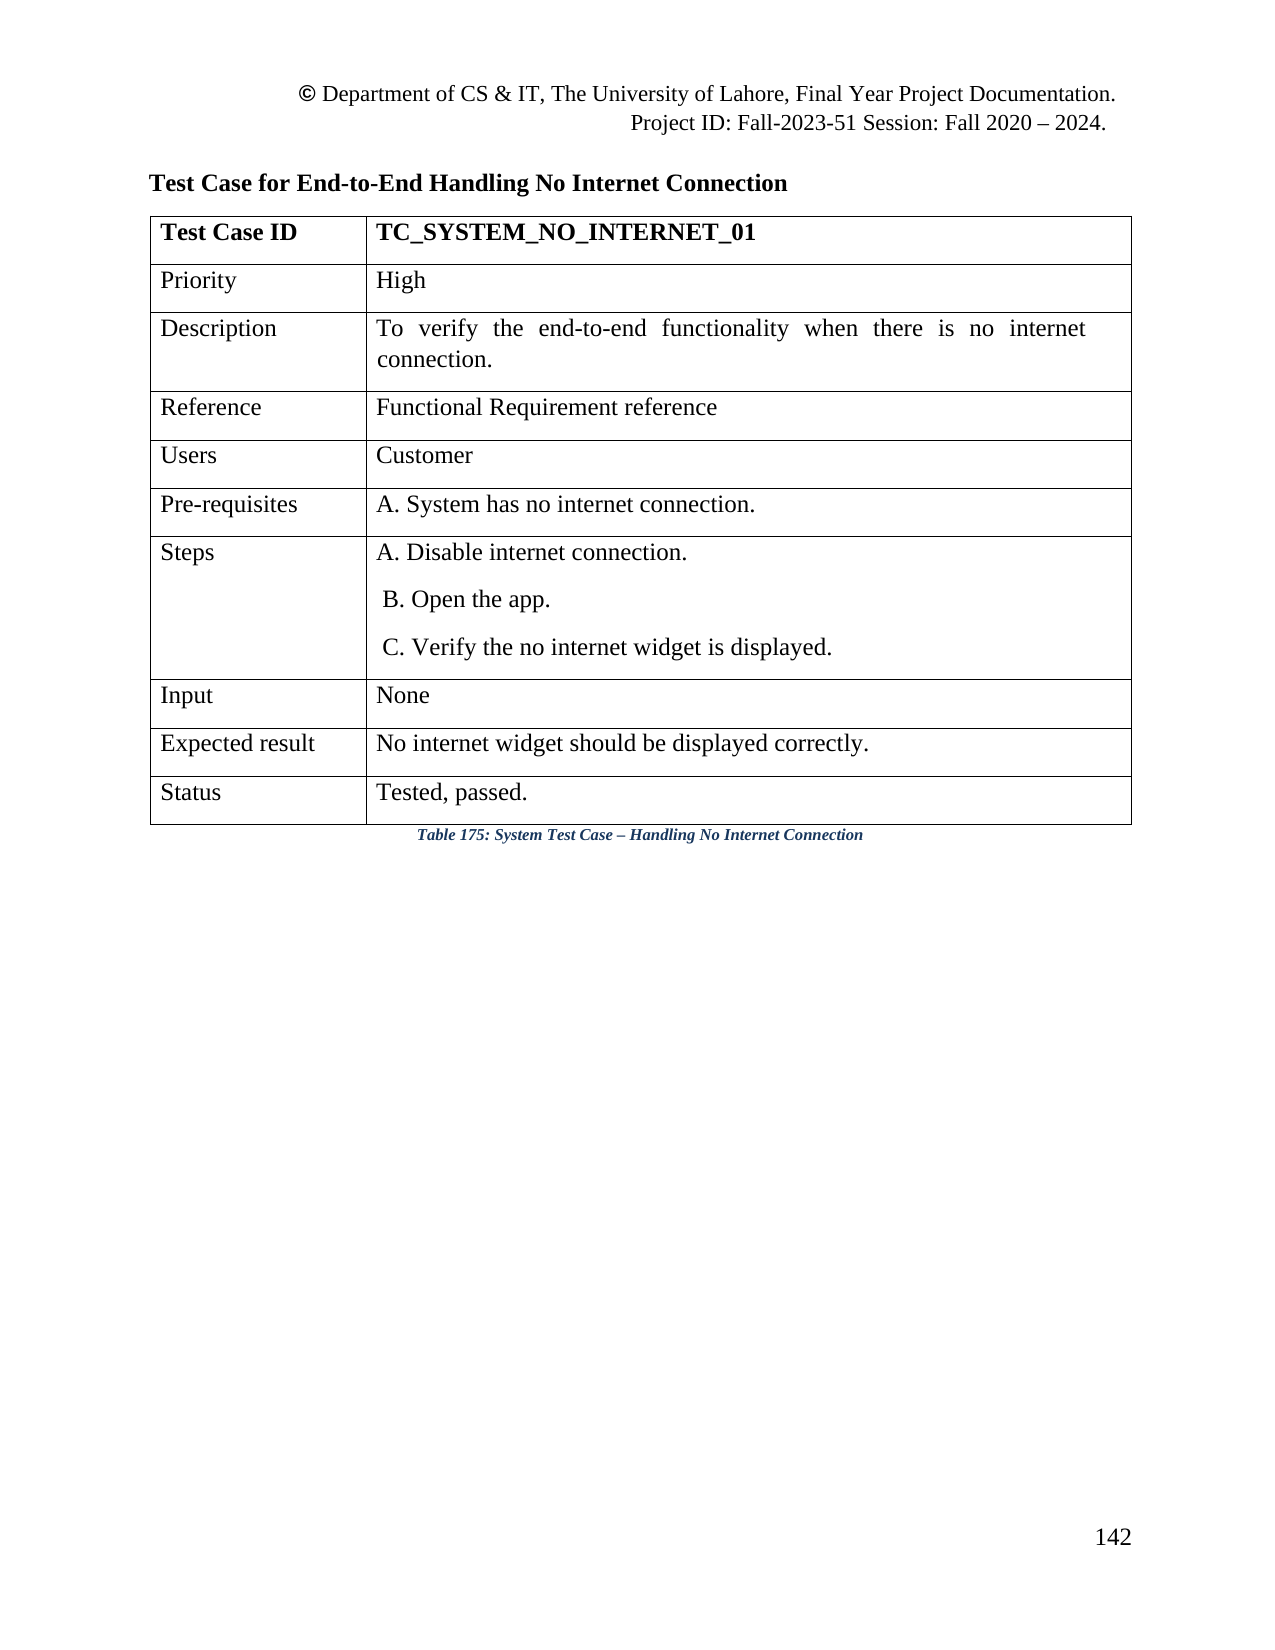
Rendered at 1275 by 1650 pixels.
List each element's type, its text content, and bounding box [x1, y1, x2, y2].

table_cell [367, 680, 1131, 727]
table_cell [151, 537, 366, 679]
subtitle Table 175: System Test Case – Handling No Internet Connection [150, 825, 1132, 844]
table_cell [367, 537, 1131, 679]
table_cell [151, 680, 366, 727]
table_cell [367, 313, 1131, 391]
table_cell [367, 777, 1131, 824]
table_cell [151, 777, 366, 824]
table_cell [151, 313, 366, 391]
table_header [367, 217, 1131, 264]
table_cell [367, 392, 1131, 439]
text Test Case for End-to-End Handling No Internet Connection [148, 168, 1098, 197]
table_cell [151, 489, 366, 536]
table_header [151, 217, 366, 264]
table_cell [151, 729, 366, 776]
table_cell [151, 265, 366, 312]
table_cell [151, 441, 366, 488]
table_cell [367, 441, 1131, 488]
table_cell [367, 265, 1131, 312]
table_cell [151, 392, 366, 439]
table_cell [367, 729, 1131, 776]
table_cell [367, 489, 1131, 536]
